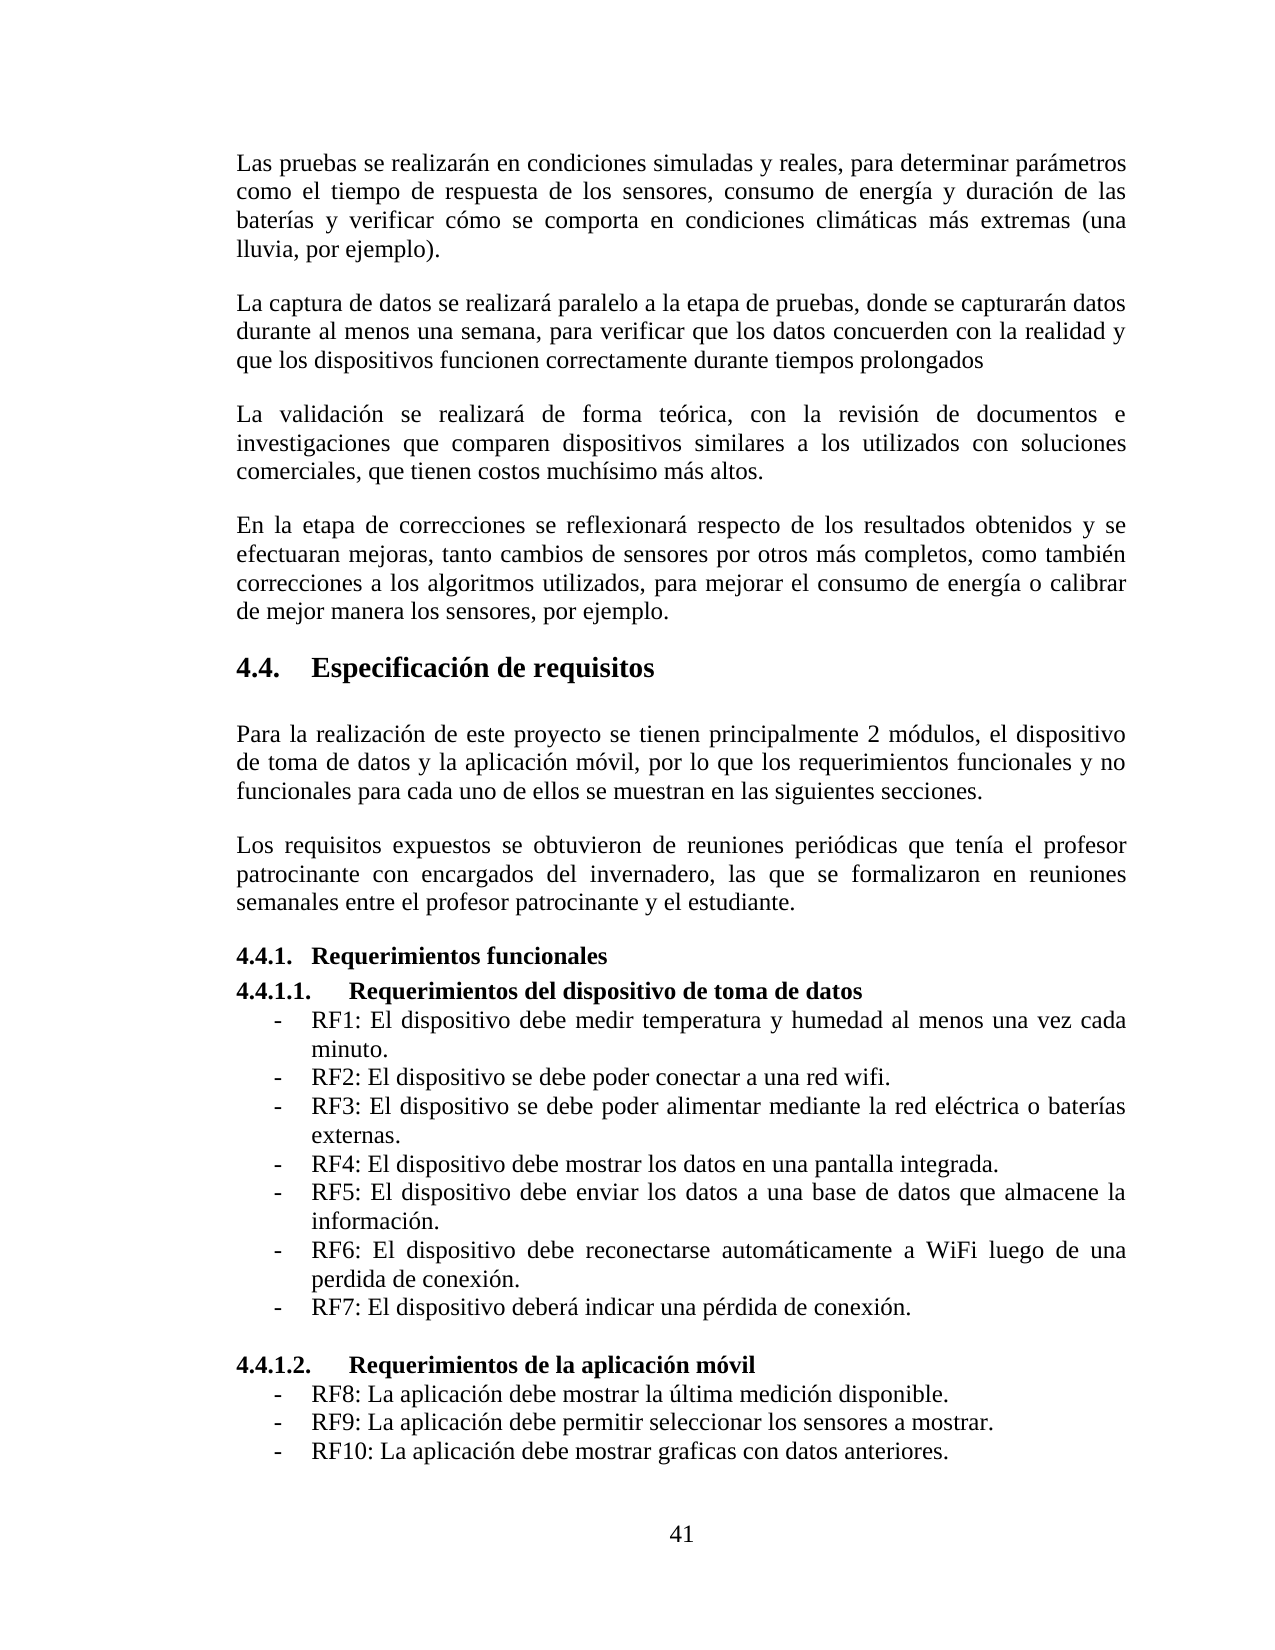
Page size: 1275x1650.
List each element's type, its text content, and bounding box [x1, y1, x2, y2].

subtitle Requerimientos funcionales [236, 941, 1127, 970]
list RF7: El dispositivo deberá indicar una pérdida de conexión. [274, 1292, 1127, 1321]
list RF2: El dispositivo se debe poder conectar a una red wifi. [274, 1062, 1127, 1091]
text La validación se realizará de forma teórica, con la revisión de documentos e investigaciones que comparen dispositivos similares a los utilizados con soluciones comerciales, que tienen costos muchísimo más altos. [236, 399, 1127, 485]
text Los requisitos expuestos se obtuvieron de reuniones periódicas que tenía el profesor patrocinante con encargados del invernadero, las que se formalizaron en reuniones semanales entre el profesor patrocinante y el estudiante. [236, 830, 1127, 916]
list RF8: La aplicación debe mostrar la última medición disponible. [274, 1379, 1127, 1407]
list RF9: La aplicación debe permitir seleccionar los sensores a mostrar. [274, 1407, 1127, 1436]
text En la etapa de correcciones se reflexionará respecto de los resultados obtenidos y se efectuaran mejoras, tanto cambios de sensores por otros más completos, como también correcciones a los algoritmos utilizados, para mejorar el consumo de energía o calibrar de mejor manera los sensores, por ejemplo. [236, 510, 1127, 625]
list Requerimientos del dispositivo de toma de datos [236, 976, 1127, 1005]
subtitle Especificación de requisitos [236, 650, 1127, 684]
text Para la realización de este proyecto se tienen principalmente 2 módulos, el dispositivo de toma de datos y la aplicación móvil, por lo que los requerimientos funcionales y no funcionales para cada uno de ellos se muestran en las siguientes secciones. [236, 719, 1127, 805]
list RF4: El dispositivo debe mostrar los datos en una pantalla integrada. [274, 1149, 1127, 1177]
text Las pruebas se realizarán en condiciones simuladas y reales, para determinar parámetros como el tiempo de respuesta de los sensores, consumo de energía y duración de las baterías y verificar cómo se comporta en condiciones climáticas más extremas (una lluvia, por ejemplo). [236, 148, 1127, 263]
list RF6: El dispositivo debe reconectarse automáticamente a WiFi luego de una perdida de conexión. [274, 1235, 1127, 1292]
text La captura de datos se realizará paralelo a la etapa de pruebas, donde se capturarán datos durante al menos una semana, para verificar que los datos concuerden con la realidad y que los dispositivos funcionen correctamente durante tiempos prolongados [236, 288, 1127, 374]
list Requerimientos de la aplicación móvil [236, 1350, 1127, 1379]
list RF5: El dispositivo debe enviar los datos a una base de datos que almacene la información. [274, 1177, 1127, 1235]
list RF1: El dispositivo debe medir temperatura y humedad al menos una vez cada minuto. [274, 1005, 1127, 1062]
list RF10: La aplicación debe mostrar graficas con datos anteriores. [274, 1436, 1127, 1465]
list RF3: El dispositivo se debe poder alimentar mediante la red eléctrica o baterías externas. [274, 1091, 1127, 1149]
